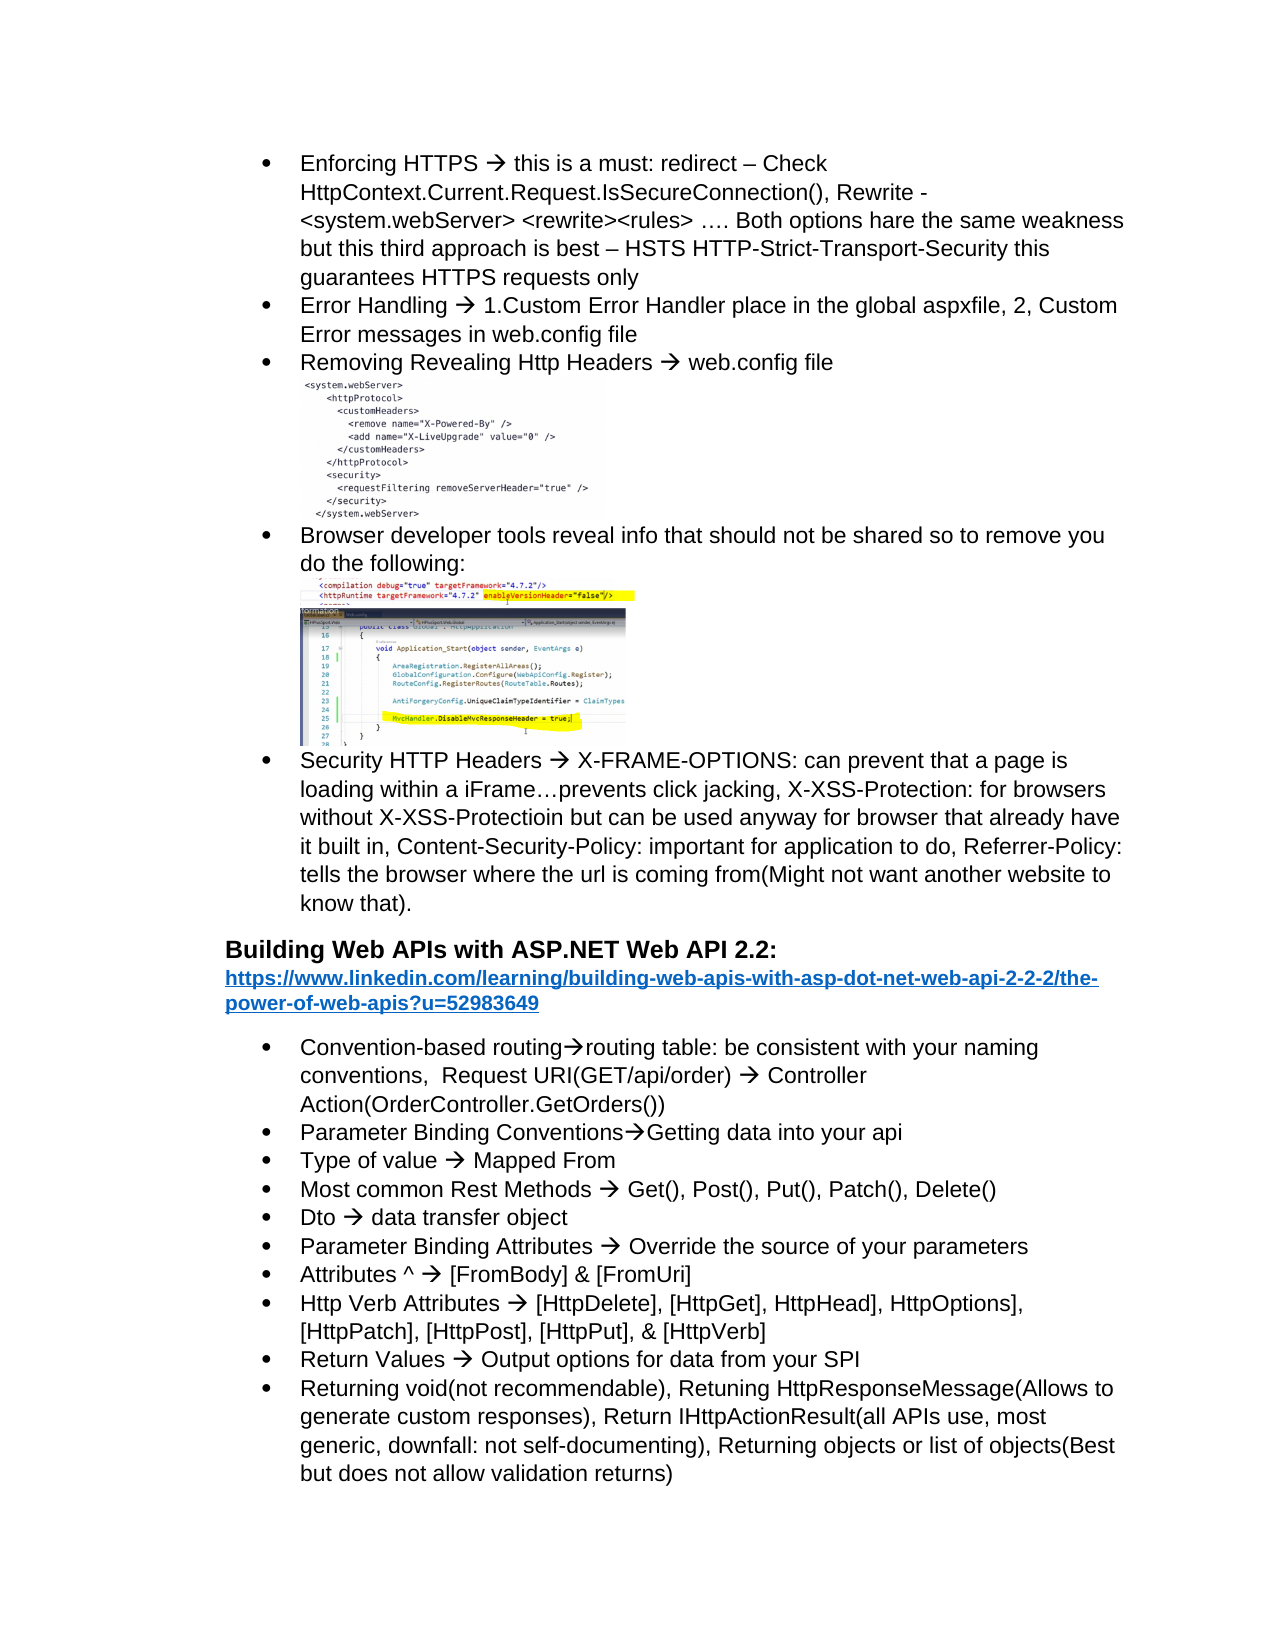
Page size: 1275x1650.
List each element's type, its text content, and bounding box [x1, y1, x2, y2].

list Attributes ^ [FromBody] & [FromUri] [262, 1261, 1125, 1287]
list Security HTTP Headers X-FRAME-OPTIONS: can prevent that a page is loading within a iFrame…prevents click jacking, X-XSS-Protection: for browsers without X-XSS-Protectioin but can be used anyway for browser that already have it built in, Content-Security-Policy: important for application to do, Referrer-Policy: tells the browser where the url is coming from(Might not want another website to know that). [262, 747, 1125, 916]
list Http Verb Attributes [HttpDelete], [HttpGet], HttpHead], HttpOptions], [HttpPatch], [HttpPost], [HttpPut], & [HttpVerb] [262, 1289, 1125, 1344]
list Enforcing HTTPS this is a must: redirect – Check HttpContext.Current.Request.IsSecureConnection(), Rewrite - <system.webServer> <rewrite><rules> …. Both options hare the same weakness but this third approach is best – HSTS HTTP-Strict-Transport-Security this guarantees HTTPS requests only [262, 150, 1125, 290]
picture [300, 608, 626, 746]
list Removing Revealing Http Headers web.config file [262, 349, 1125, 375]
list Error Handling 1.Custom Error Handler place in the global aspxfile, 2, Custom Error messages in web.config file [262, 292, 1125, 347]
text Building Web APIs with ASP.NET Web API 2.2: https://www.linkedin.com/learning/building-web-apis-with-asp-dot-net-web-api-2-2-2/the-power-of-web-apis?u=52983649 [225, 935, 1125, 1015]
list Parameter Binding ConventionsGetting data into your api [262, 1119, 1125, 1145]
list Returning void(not recommendable), Retuning HttpResponseMessage(Allows to generate custom responses), Return IHttpActionResult(all APIs use, most generic, downfall: not self-documenting), Returning objects or list of objects(Best but does not allow validation returns) [262, 1375, 1125, 1487]
list Dto data transfer object [262, 1204, 1125, 1231]
list Type of value Mapped From [262, 1147, 1125, 1174]
list Convention-based routingrouting table: be consistent with your naming conventions, Request URI(GET/api/order) Controller Action(OrderController.GetOrders()) [262, 1034, 1125, 1117]
list Browser developer tools reveal info that should not be shared so to remove you do the following: [262, 522, 1125, 577]
list Return Values Output options for data from your SPI [262, 1346, 1125, 1373]
picture [300, 377, 607, 520]
picture [300, 578, 635, 605]
list Most common Rest Methods Get(), Post(), Put(), Patch(), Delete() [262, 1176, 1125, 1202]
list Parameter Binding Attributes Override the source of your parameters [262, 1233, 1125, 1259]
